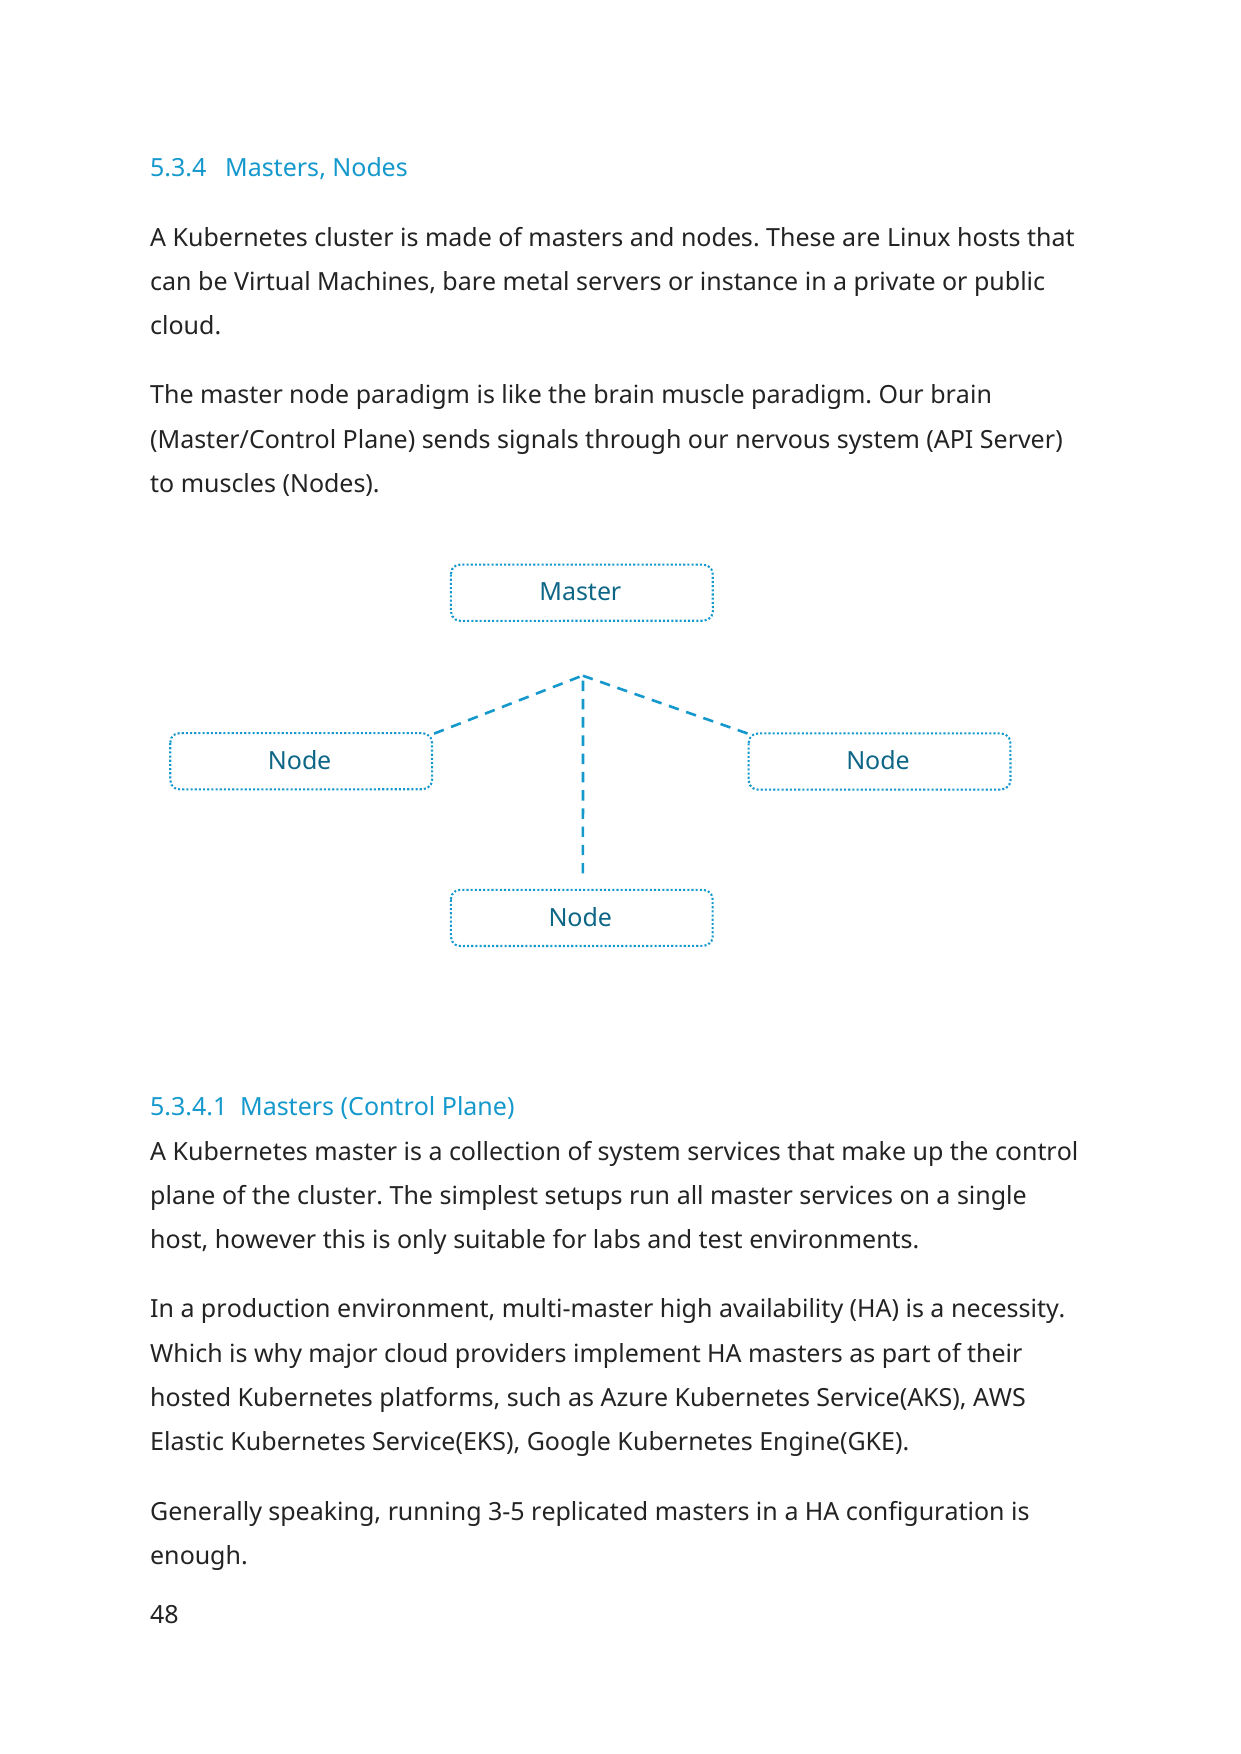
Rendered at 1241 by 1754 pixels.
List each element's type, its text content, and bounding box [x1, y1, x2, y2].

text A Kubernetes cluster is made of masters and nodes. These are Linux hosts that can be Virtual Machines, bare metal servers or instance in a private or public cloud. [150, 219, 1090, 342]
subtitle Masters, Nodes [150, 150, 1090, 184]
text The master node paradigm is like the brain muscle paradigm. Our brain (Master/Control Plane) sends signals through our nervous system (API Server) to muscles (Nodes). [150, 377, 1090, 500]
text A Kubernetes master is a collection of system services that make up the control plane of the cluster. The simplest setups run all master services on a single host, however this is only suitable for labs and test environments. [150, 1133, 1090, 1256]
subtitle Masters (Control Plane) [150, 1089, 1090, 1123]
text Generally speaking, running 3-5 replicated masters in a HA configuration is enough. [150, 1493, 1090, 1572]
text In a production environment, multi-master high availability (HA) is a necessity. Which is why major cloud providers implement HA masters as part of their hosted Kubernetes platforms, such as Azure Kubernetes Service(AKS), AWS Elastic Kubernetes Service(EKS), Google Kubernetes Engine(GKE). [150, 1291, 1090, 1458]
